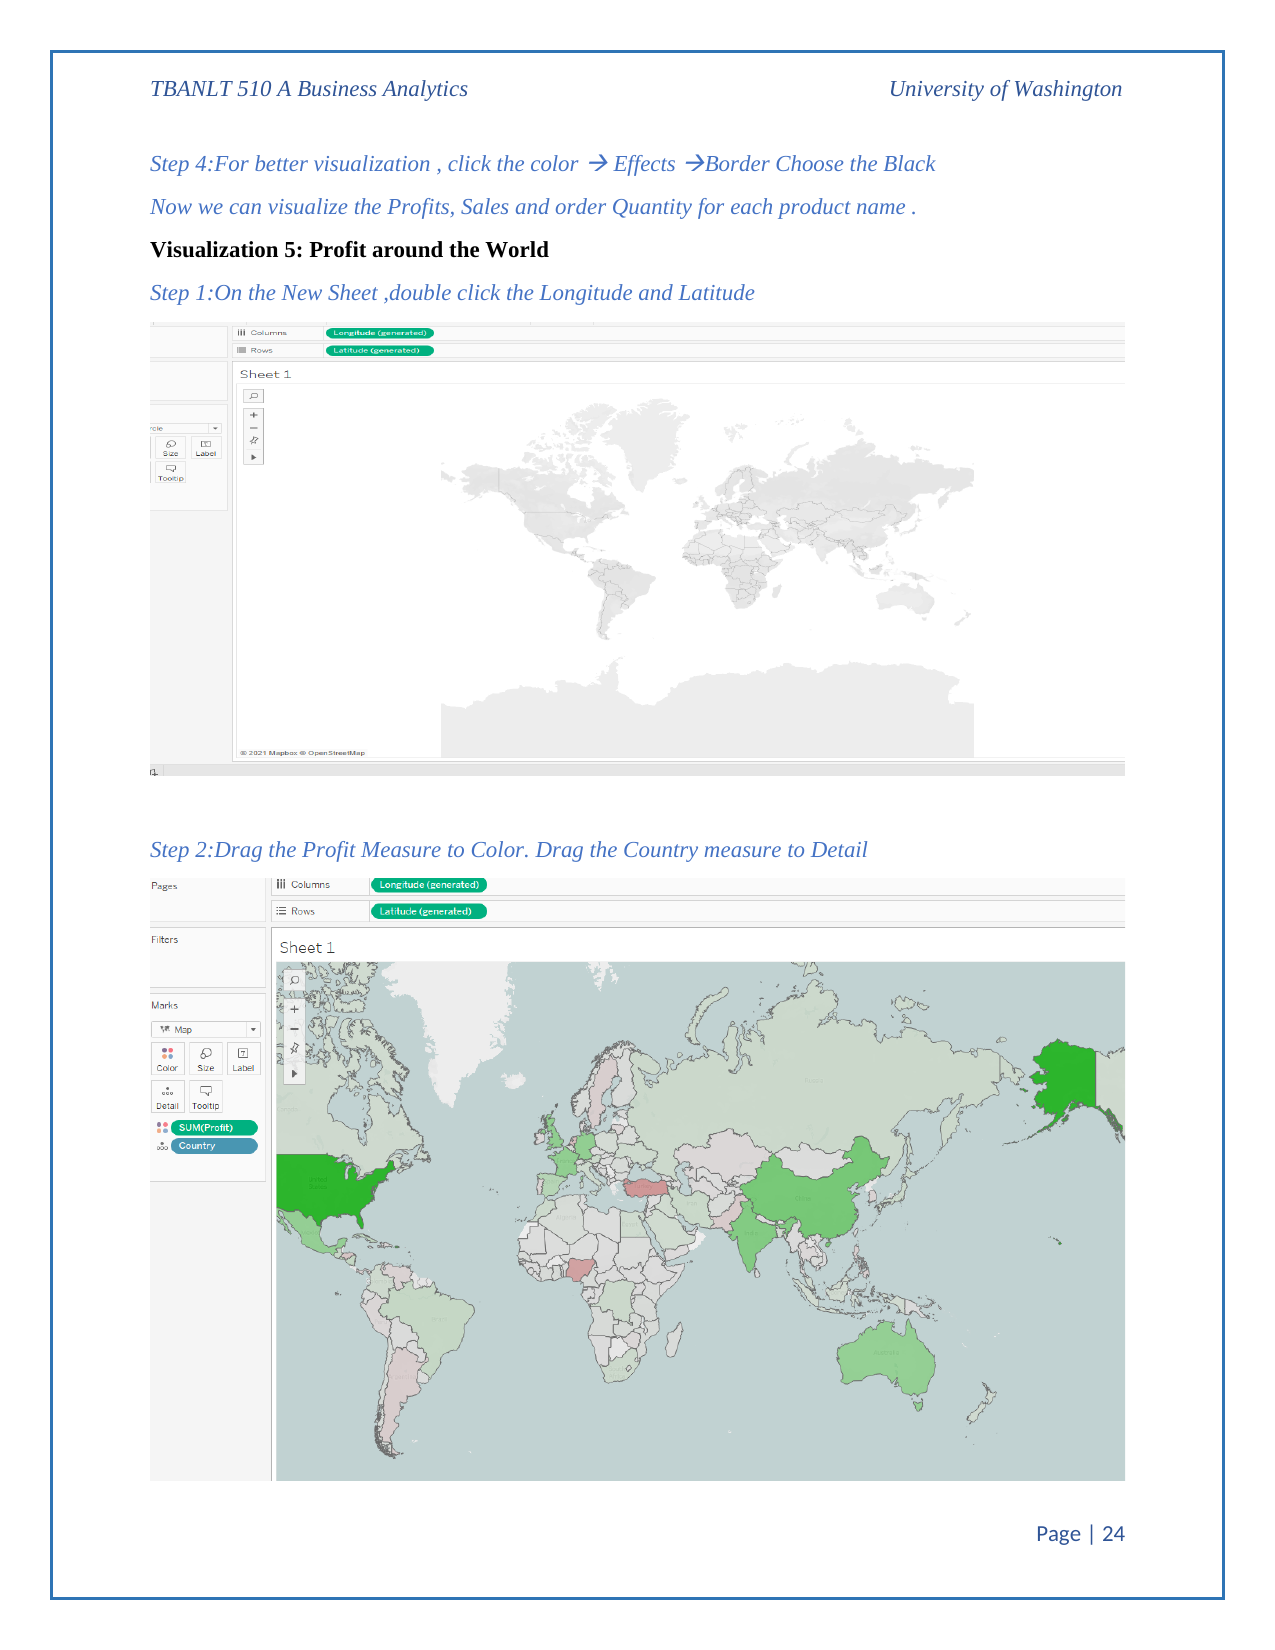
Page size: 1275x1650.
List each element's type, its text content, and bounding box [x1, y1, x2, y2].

picture [150, 322, 1125, 776]
text Visualization 5: Profit around the World [150, 236, 1125, 262]
text Step 4:For better visualization , click the color Effects Border Choose the Black [150, 150, 1125, 176]
picture [150, 878, 1125, 1481]
text Step 1:On the New Sheet ,double click the Longitude and Latitude [150, 279, 1125, 305]
text Now we can visualize the Profits, Sales and order Quantity for each product name . [150, 193, 1125, 219]
text Step 2:Drag the Profit Measure to Color. Drag the Country measure to Detail [150, 836, 1125, 862]
